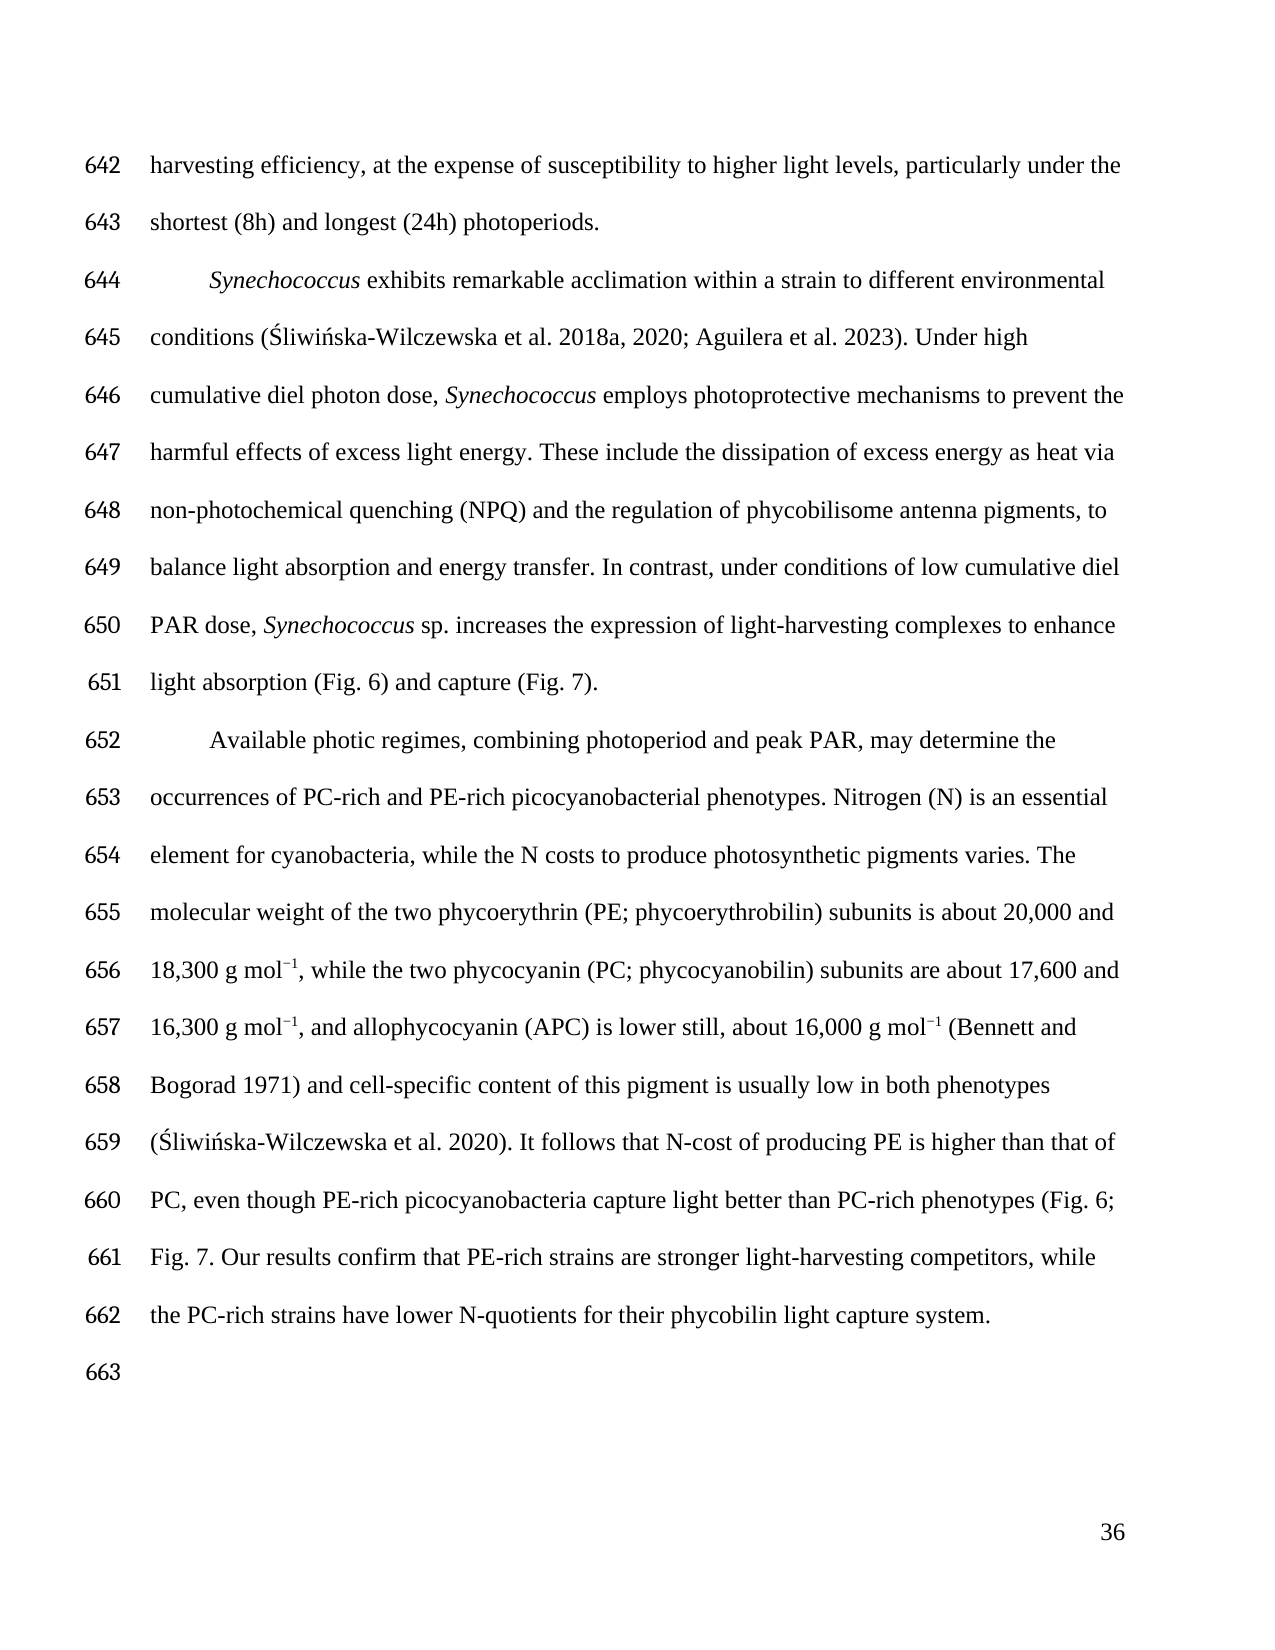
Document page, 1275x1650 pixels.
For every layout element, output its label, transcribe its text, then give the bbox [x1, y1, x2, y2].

text Synechococcus exhibits remarkable acclimation within a strain to different environmental conditions (Śliwińska-Wilczewska et al. 2018a, 2020; Aguilera et al. 2023). Under high cumulative diel photon dose, Synechococcus employs photoprotective mechanisms to prevent the harmful effects of excess light energy. These include the dissipation of excess energy as heat via non-photochemical quenching (NPQ) and the regulation of phycobilisome antenna pigments, to balance light absorption and energy transfer. In contrast, under conditions of low cumulative diel PAR dose, Synechococcus sp. increases the expression of light-harvesting complexes to enhance light absorption (Fig. 6) and capture (Fig. 7). [150, 265, 1125, 696]
text Available photic regimes, combining photoperiod and peak PAR, may determine the occurrences of PC-rich and PE-rich picocyanobacterial phenotypes. Nitrogen (N) is an essential element for cyanobacteria, while the N costs to produce photosynthetic pigments varies. The molecular weight of the two phycoerythrin (PE; phycoerythrobilin) subunits is about 20,000 and 18,300 g mol−1, while the two phycocyanin (PC; phycocyanobilin) subunits are about 17,600 and 16,300 g mol−1, and allophycocyanin (APC) is lower still, about 16,000 g mol−1 (Bennett and Bogorad 1971) and cell-specific content of this pigment is usually low in both phenotypes (Śliwińska-Wilczewska et al. 2020). It follows that N-cost of producing PE is higher than that of PC, even though PE-rich picocyanobacteria capture light better than PC-rich phenotypes (Fig. 6; Fig. 7. Our results confirm that PE-rich strains are stronger light-harvesting competitors, while the PC-rich strains have lower N-quotients for their phycobilin light capture system. [150, 725, 1125, 1329]
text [150, 150, 1125, 236]
